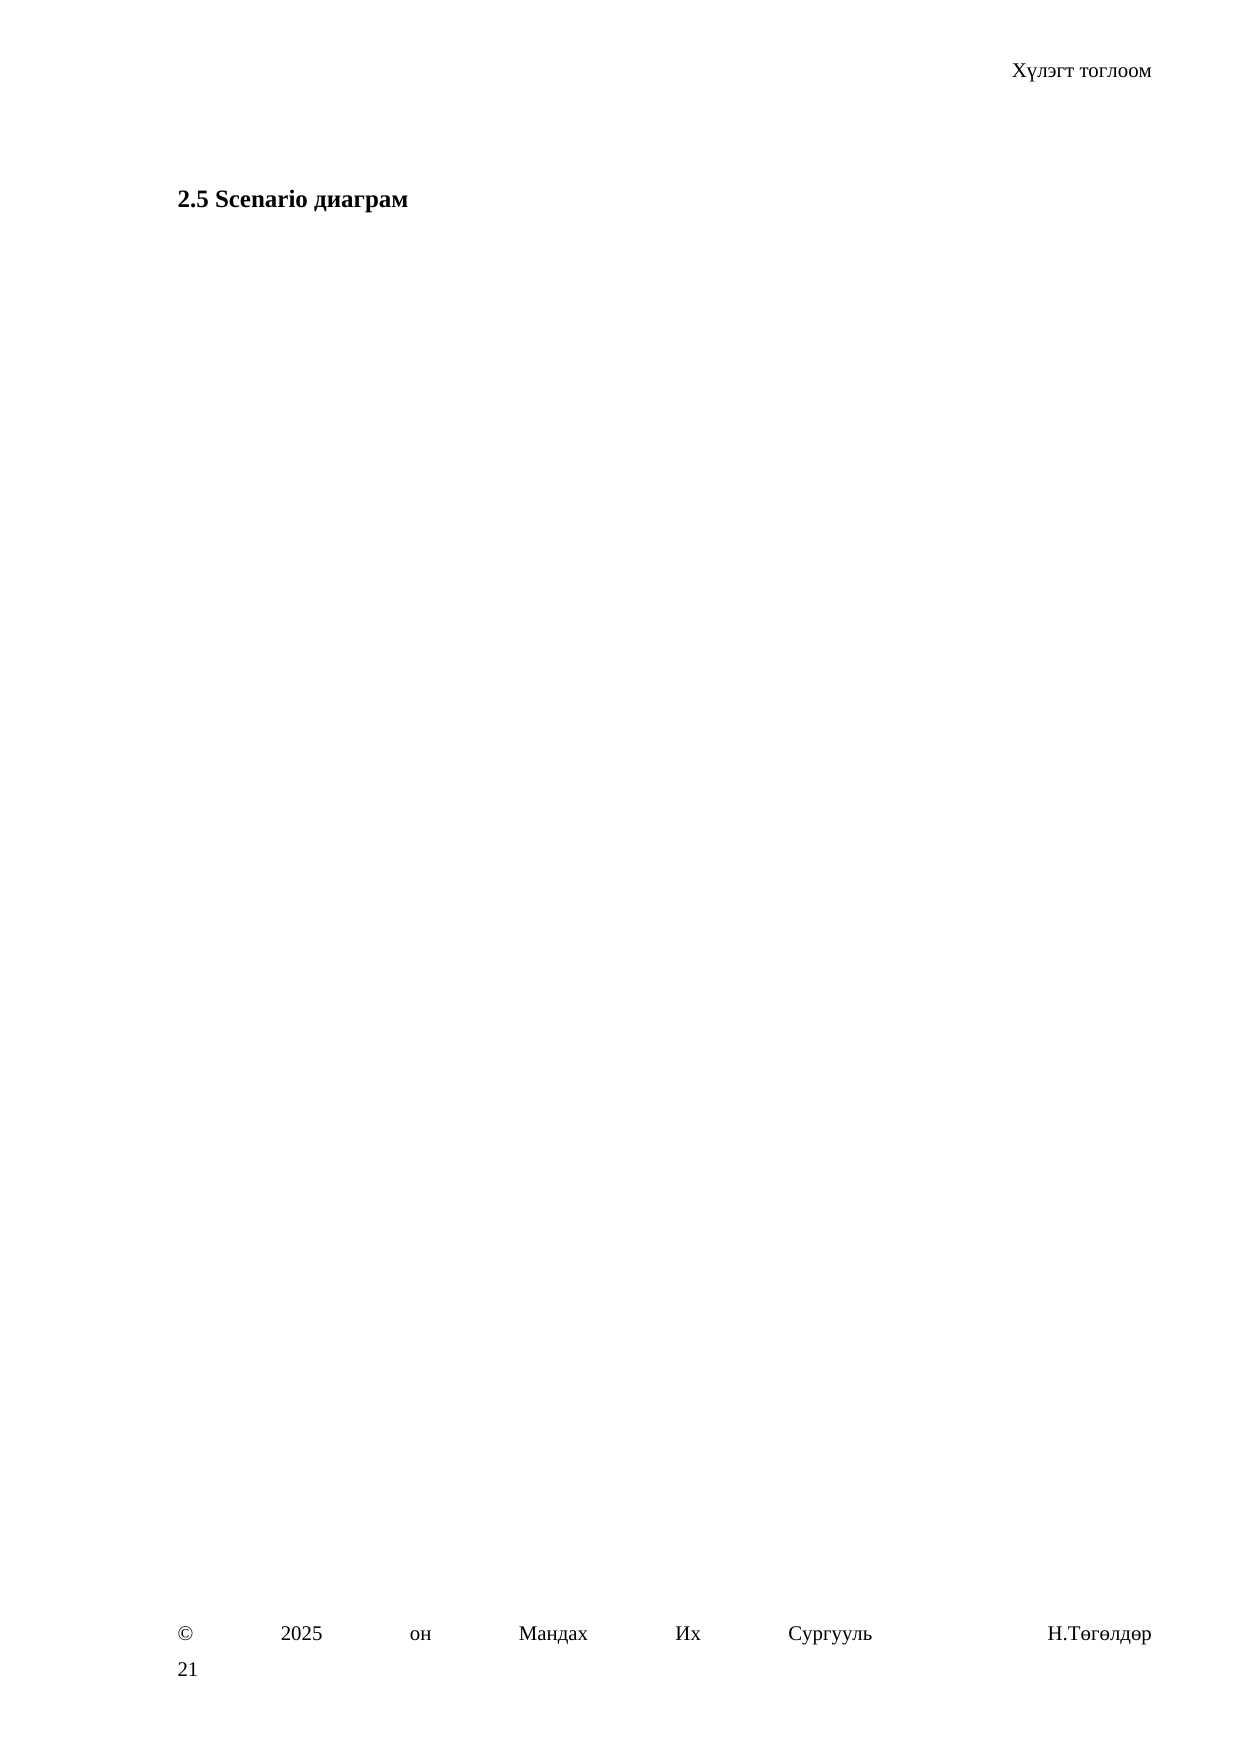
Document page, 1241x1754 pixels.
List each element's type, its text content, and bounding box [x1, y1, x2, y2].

text 2.5 Scenario диаграм [177, 184, 1152, 213]
